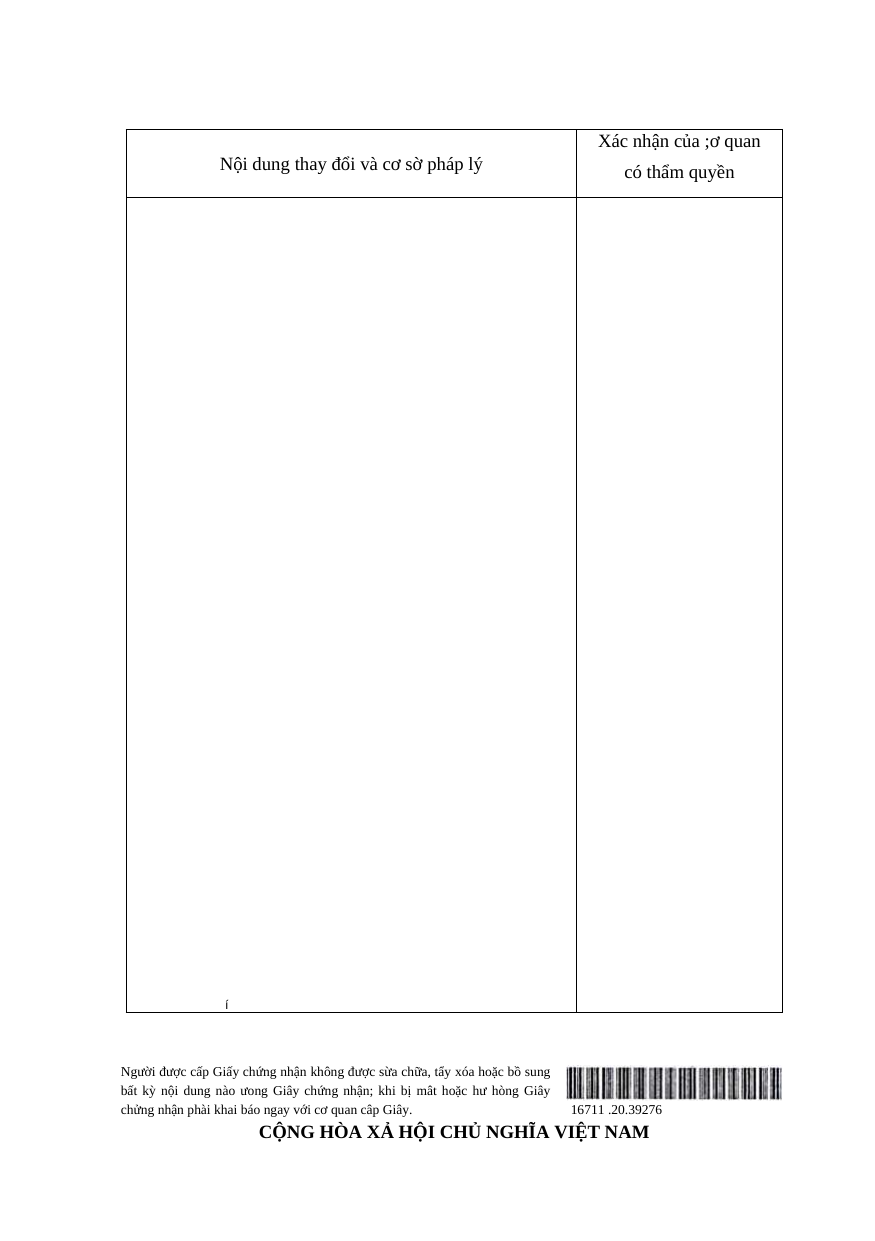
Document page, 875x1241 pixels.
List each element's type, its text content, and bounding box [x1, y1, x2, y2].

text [121, 1121, 787, 1143]
table_cell [577, 198, 782, 1012]
table_header Xác nhận của ;ơ quan có thẩm quyền [577, 130, 782, 197]
picture [566, 1065, 783, 1101]
text Người được cấp Giấy chứng nhận không được sừa chữa, tẩy xóa hoặc bồ sung bất kỳ nội dung nào ưong Giây chứng nhận; khi bị mât hoặc hư hòng Giây chửng nhận phài khai báo ngay với cơ quan câp Giây. 16711 .20.39276 [121, 1063, 787, 1118]
table_cell í [127, 198, 576, 1012]
table_header Nội dung thay đổi và cơ sờ pháp lý [127, 130, 576, 197]
